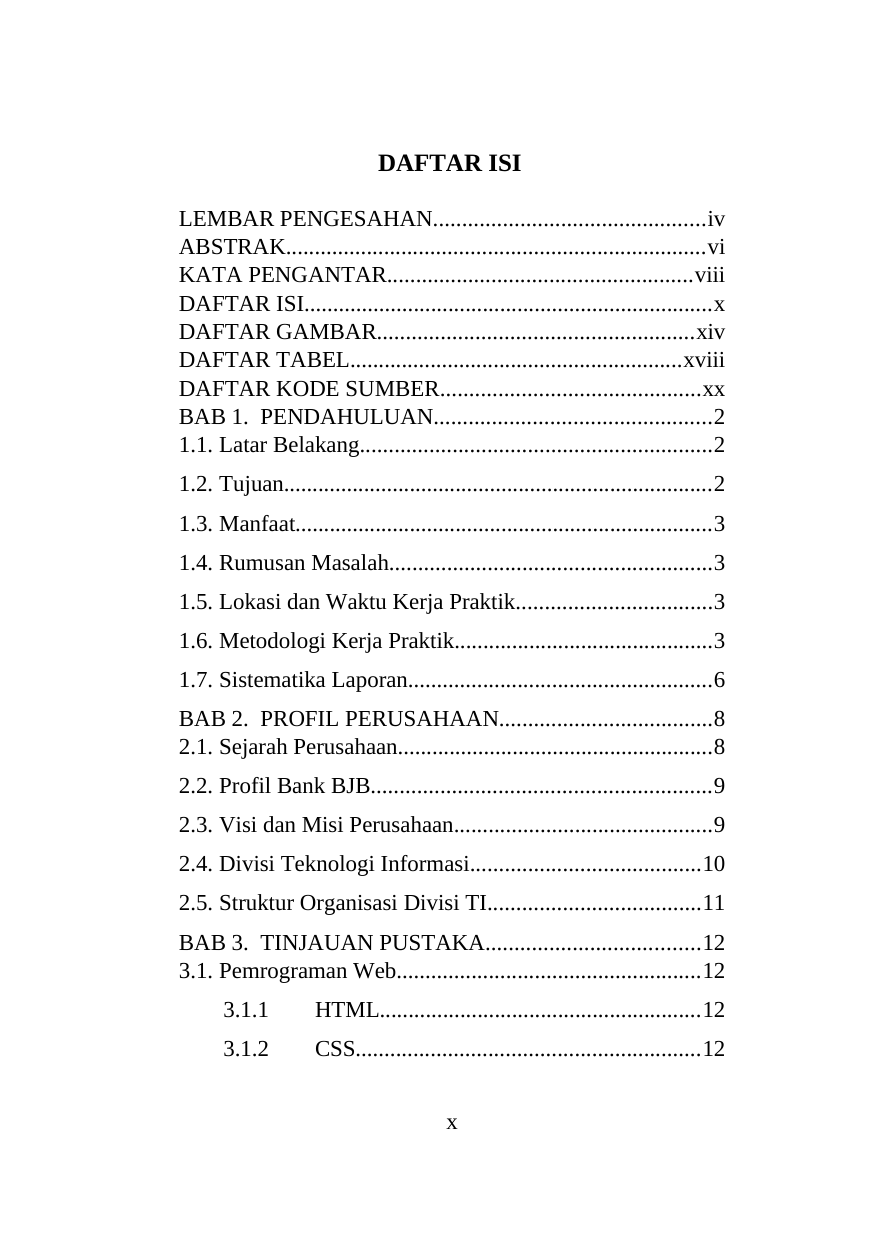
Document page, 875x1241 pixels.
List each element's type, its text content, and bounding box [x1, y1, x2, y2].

text BAB 1. PENDAHULUAN 2 [179, 403, 724, 429]
text LEMBAR PENGESAHAN iv [179, 205, 724, 231]
text 2.5. Struktur Organisasi Divisi TI 11 [179, 889, 724, 916]
text 1.5. Lokasi dan Waktu Kerja Praktik 3 [179, 588, 724, 614]
text BAB 3. TINJAUAN PUSTAKA 12 [179, 928, 724, 955]
text 1.4. Rumusan Masalah 3 [179, 549, 724, 575]
text 3.1.2 CSS 12 [223, 1035, 726, 1061]
subtitle DAFTAR ISI [176, 148, 723, 176]
text KATA PENGANTAR viii [179, 261, 724, 288]
text 1.6. Metodologi Kerja Praktik 3 [179, 627, 724, 653]
text 3.1. Pemrograman Web 12 [179, 957, 724, 983]
text 2.1. Sejarah Perusahaan 8 [179, 733, 724, 759]
text 2.3. Visi dan Misi Perusahaan 9 [179, 811, 724, 838]
text 3.1.1 HTML 12 [223, 996, 726, 1022]
text 1.3. Manfaat 3 [179, 509, 724, 536]
text 2.4. Divisi Teknologi Informasi 10 [179, 850, 724, 877]
text DAFTAR ISI x [179, 290, 724, 316]
text ABSTRAK vi [179, 233, 724, 259]
text DAFTAR KODE SUMBER xx [179, 375, 724, 401]
text 1.1. Latar Belakang 2 [179, 431, 724, 458]
text 2.2. Profil Bank BJB 9 [179, 772, 724, 799]
text 1.7. Sistematika Laporan 6 [179, 666, 724, 692]
text DAFTAR TABEL xviii [179, 346, 724, 373]
text DAFTAR GAMBAR xiv [179, 318, 724, 344]
text BAB 2. PROFIL PERUSAHAAN 8 [179, 705, 724, 731]
text 1.2. Tujuan 2 [179, 471, 724, 497]
